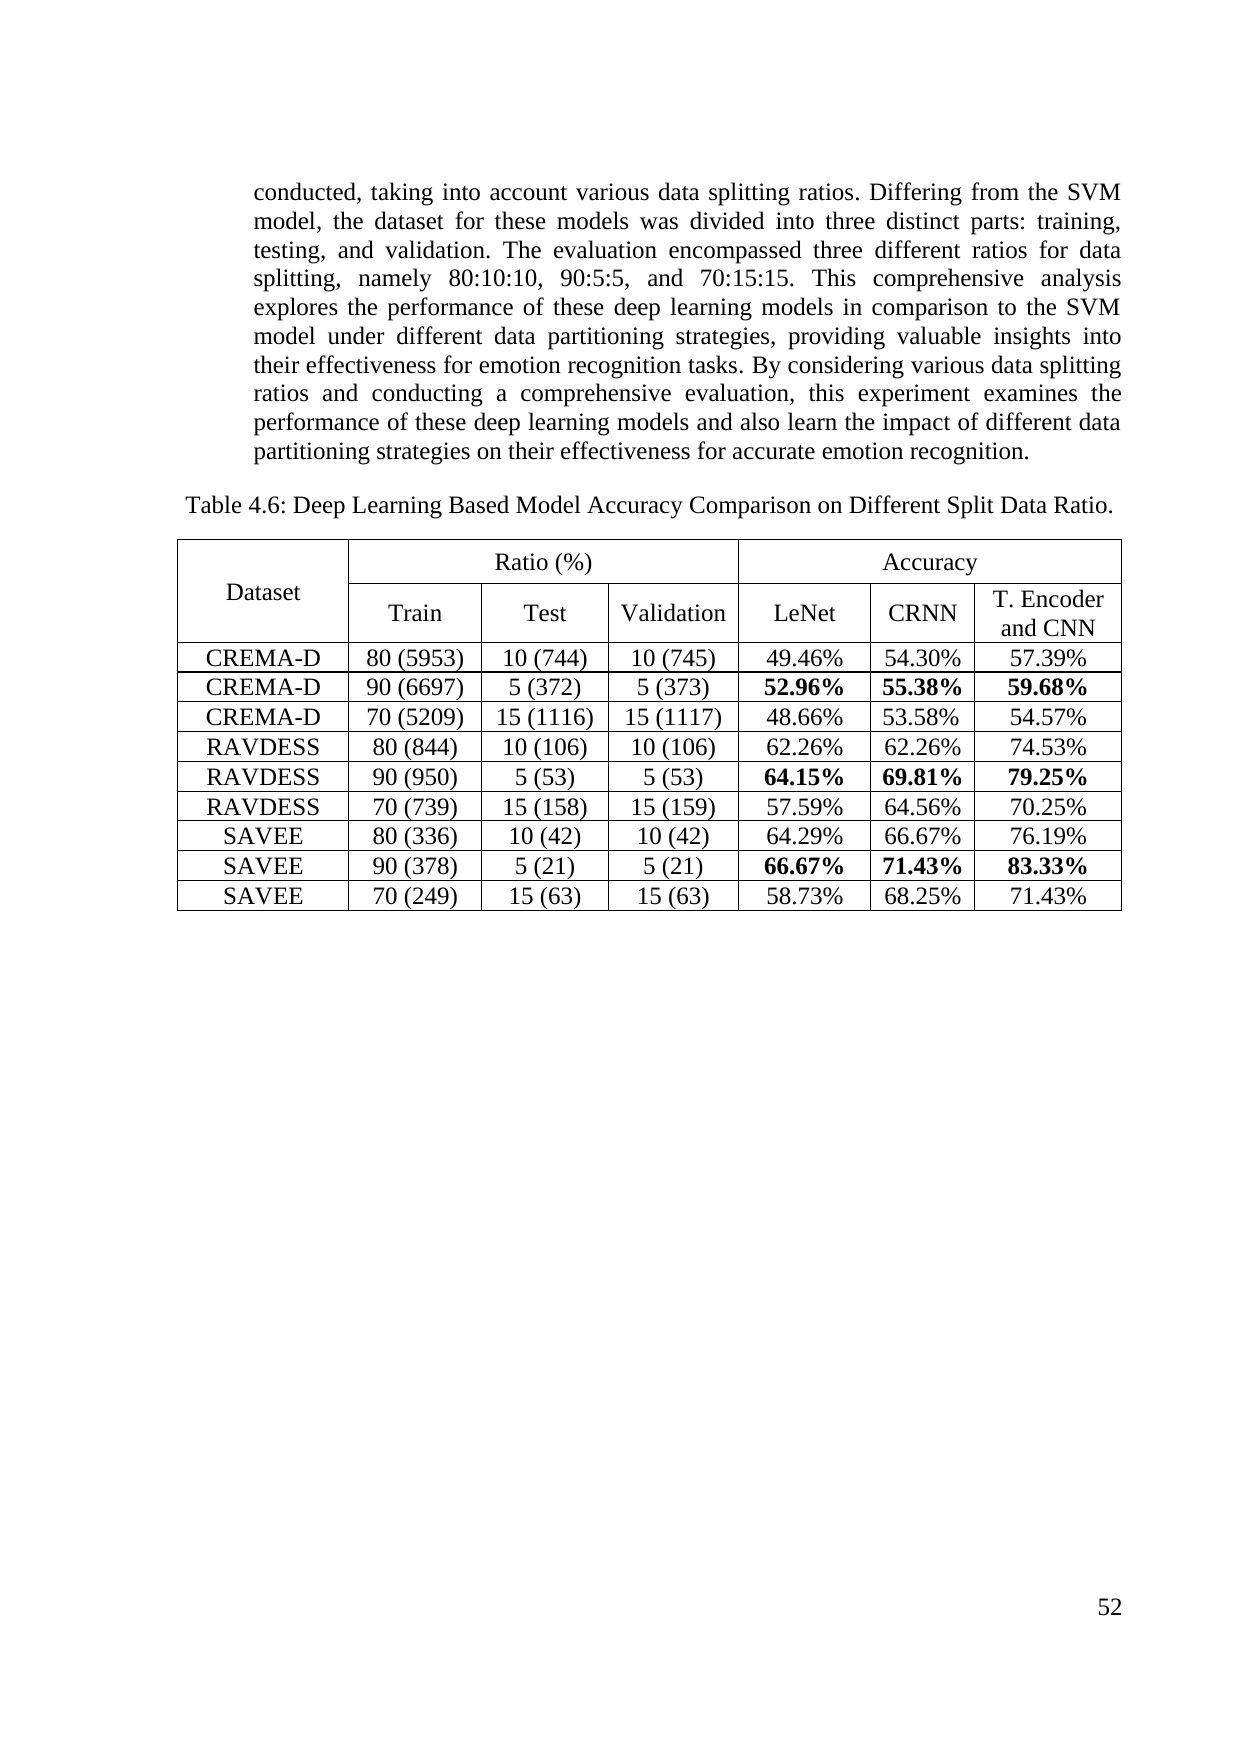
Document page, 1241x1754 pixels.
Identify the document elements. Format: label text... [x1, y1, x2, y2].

table_cell Validation [609, 584, 738, 642]
table_cell 10 (106) [609, 732, 738, 761]
table_cell 66.67% [739, 851, 870, 880]
table_cell 10 (42) [482, 821, 608, 850]
table_cell 83.33% [975, 851, 1121, 880]
table_header Dataset [178, 540, 348, 642]
table_cell 62.26% [871, 732, 974, 761]
table_cell 15 (158) [482, 792, 608, 820]
table_cell 5 (21) [482, 851, 608, 880]
table_cell 71.43% [871, 851, 974, 880]
table_cell 5 (372) [482, 673, 608, 701]
table_cell 80 (844) [349, 732, 481, 761]
table_cell 5 (373) [609, 673, 738, 701]
table_cell 10 (744) [482, 643, 608, 671]
table_cell 55.38% [871, 673, 974, 701]
table_cell 15 (1116) [482, 702, 608, 731]
table_cell 5 (53) [482, 762, 608, 791]
table_cell CREMA-D [178, 673, 348, 701]
table_cell 5 (53) [609, 762, 738, 791]
table_cell 15 (159) [609, 792, 738, 820]
table_cell RAVDESS [178, 792, 348, 820]
table_cell Test [482, 584, 608, 642]
table_cell 64.29% [739, 821, 870, 850]
table_cell CREMA-D [178, 702, 348, 731]
table_cell 53.58% [871, 702, 974, 731]
table_cell 10 (106) [482, 732, 608, 761]
table_header Accuracy [739, 540, 1121, 583]
table_cell 10 (745) [609, 643, 738, 671]
table_cell 15 (63) [482, 881, 608, 910]
table_cell LeNet [739, 584, 870, 642]
table_cell 90 (378) [349, 851, 481, 880]
table_cell 54.30% [871, 643, 974, 671]
table_cell 90 (950) [349, 762, 481, 791]
table_header Ratio (%) [349, 540, 738, 583]
table_cell RAVDESS [178, 762, 348, 791]
table_cell SAVEE [178, 881, 348, 910]
table_cell RAVDESS [178, 732, 348, 761]
table_cell 48.66% [739, 702, 870, 731]
table_cell 52.96% [739, 673, 870, 701]
table_cell SAVEE [178, 821, 348, 850]
table_cell 70.25% [975, 792, 1121, 820]
table_cell 49.46% [739, 643, 870, 671]
table_cell 90 (6697) [349, 673, 481, 701]
table_cell 76.19% [975, 821, 1121, 850]
table_cell 62.26% [739, 732, 870, 761]
table_cell 58.73% [739, 881, 870, 910]
text Table 4.6: Deep Learning Based Model Accuracy Comparison on Different Split Data Ratio. [177, 490, 1122, 518]
table_cell 70 (739) [349, 792, 481, 820]
table_cell 54.57% [975, 702, 1121, 731]
table_cell 57.39% [975, 643, 1121, 671]
table_cell 10 (42) [609, 821, 738, 850]
table_cell 79.25% [975, 762, 1121, 791]
table_cell 66.67% [871, 821, 974, 850]
table_cell 69.81% [871, 762, 974, 791]
table_cell 74.53% [975, 732, 1121, 761]
table_cell 80 (336) [349, 821, 481, 850]
table_cell 59.68% [975, 673, 1121, 701]
table_cell 71.43% [975, 881, 1121, 910]
table_cell CRNN [871, 584, 974, 642]
table_cell Train [349, 584, 481, 642]
table_cell 70 (5209) [349, 702, 481, 731]
table_cell 70 (249) [349, 881, 481, 910]
table_cell 57.59% [739, 792, 870, 820]
table_cell 64.56% [871, 792, 974, 820]
table_cell CREMA-D [178, 643, 348, 671]
table_cell 15 (63) [609, 881, 738, 910]
table_cell T. Encoder and CNN [975, 584, 1121, 642]
table_cell 64.15% [739, 762, 870, 791]
table_cell SAVEE [178, 851, 348, 880]
table_cell 5 (21) [609, 851, 738, 880]
table_cell 15 (1117) [609, 702, 738, 731]
table_cell 68.25% [871, 881, 974, 910]
table_cell 80 (5953) [349, 643, 481, 671]
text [253, 177, 1122, 465]
